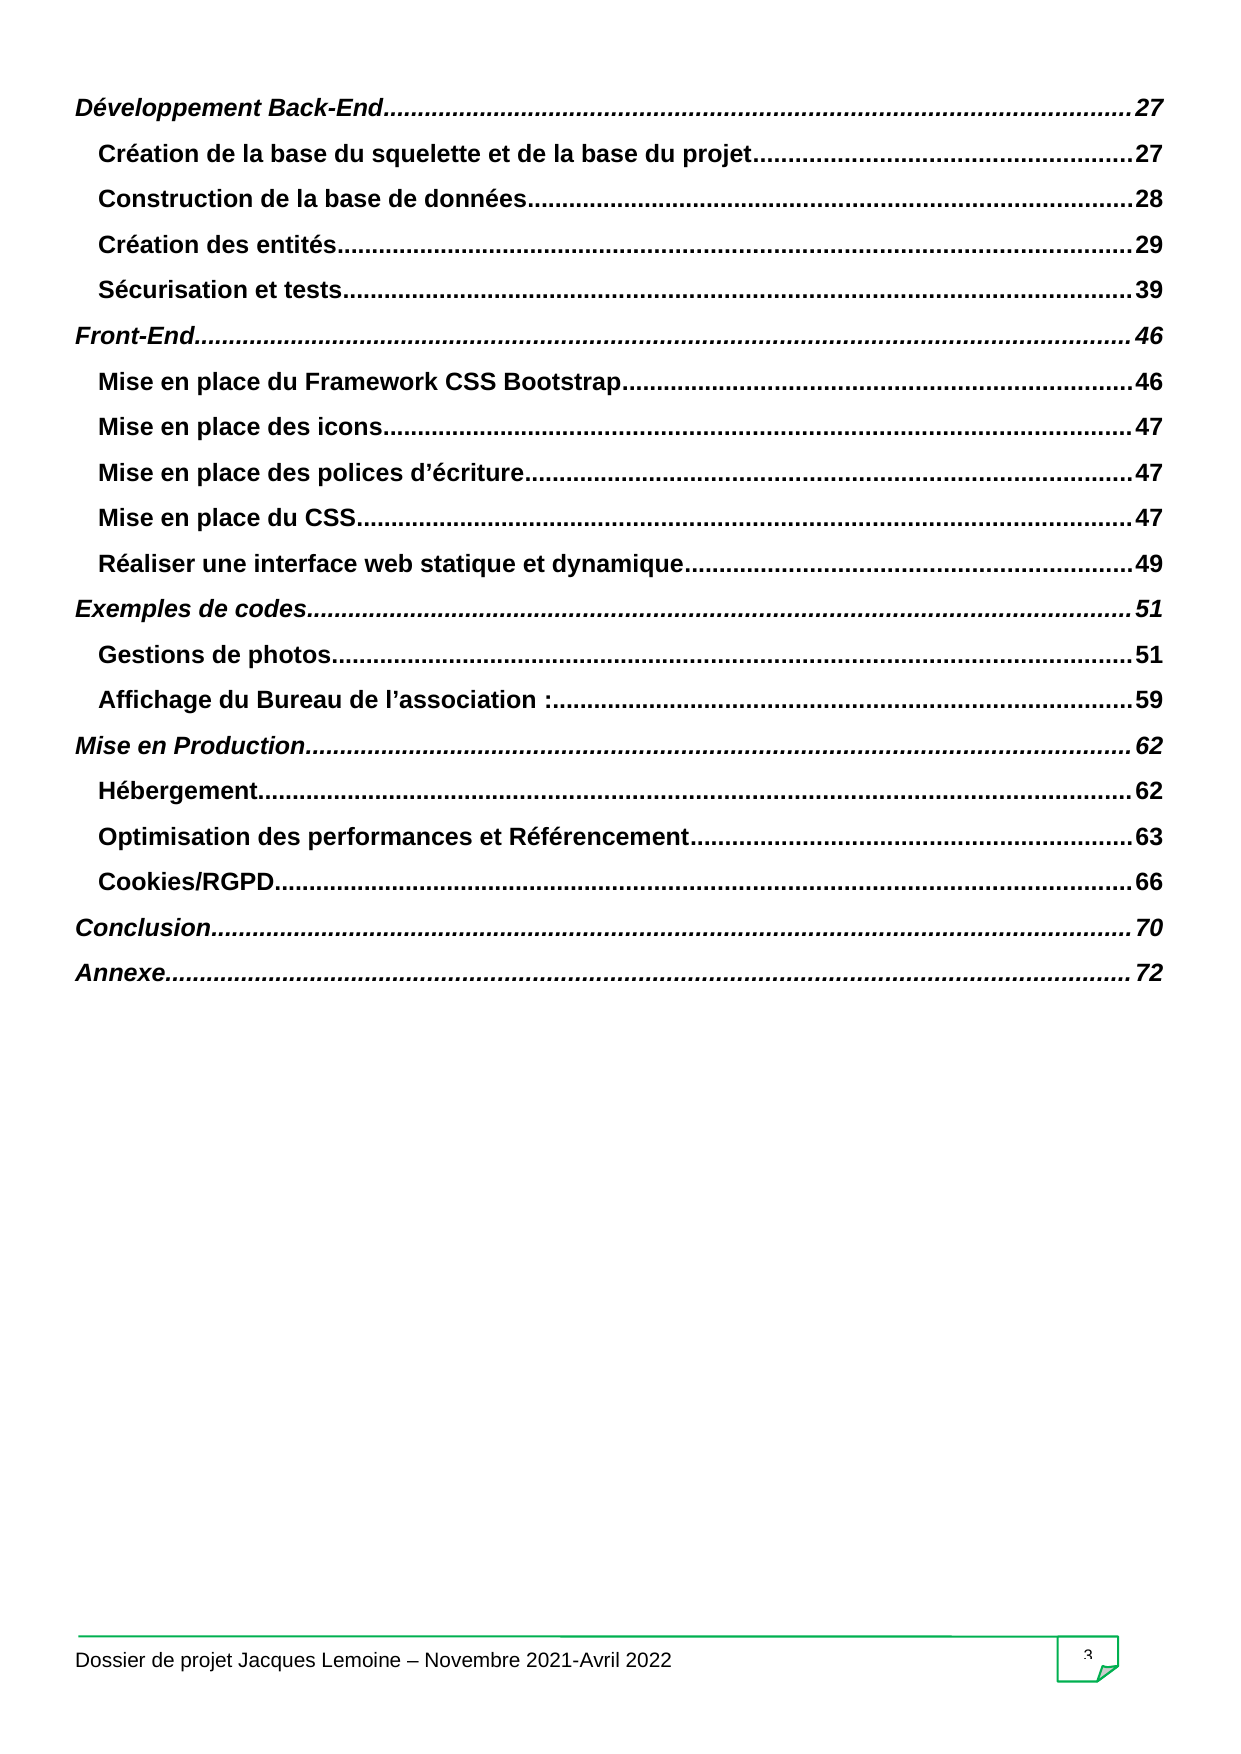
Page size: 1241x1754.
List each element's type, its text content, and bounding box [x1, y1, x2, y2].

text Création de la base du squelette et de la base du projet 27 [98, 139, 1164, 168]
text Réaliser une interface web statique et dynamique 49 [98, 548, 1164, 577]
text Création des entités 29 [98, 230, 1164, 259]
text Annexe 72 [75, 958, 1164, 987]
text Front-End 46 [75, 321, 1164, 350]
text Mise en place des polices d’écriture 47 [98, 457, 1164, 486]
text Mise en place du CSS 47 [98, 503, 1164, 532]
text Mise en Production 62 [75, 731, 1164, 759]
text Affichage du Bureau de l’association : 59 [98, 685, 1164, 714]
text Exemples de codes 51 [75, 594, 1164, 623]
text Conclusion 70 [75, 913, 1164, 941]
text Construction de la base de données 28 [98, 184, 1164, 213]
text Développement Back-End 27 [75, 93, 1164, 122]
text Mise en place des icons 47 [98, 412, 1164, 441]
text Optimisation des performances et Référencement 63 [98, 822, 1164, 850]
text Mise en place du Framework CSS Bootstrap 46 [98, 366, 1164, 395]
text Gestions de photos 51 [98, 639, 1164, 668]
text Cookies/RGPD 66 [98, 867, 1164, 896]
text Sécurisation et tests 39 [98, 275, 1164, 304]
text Hébergement 62 [98, 776, 1164, 805]
